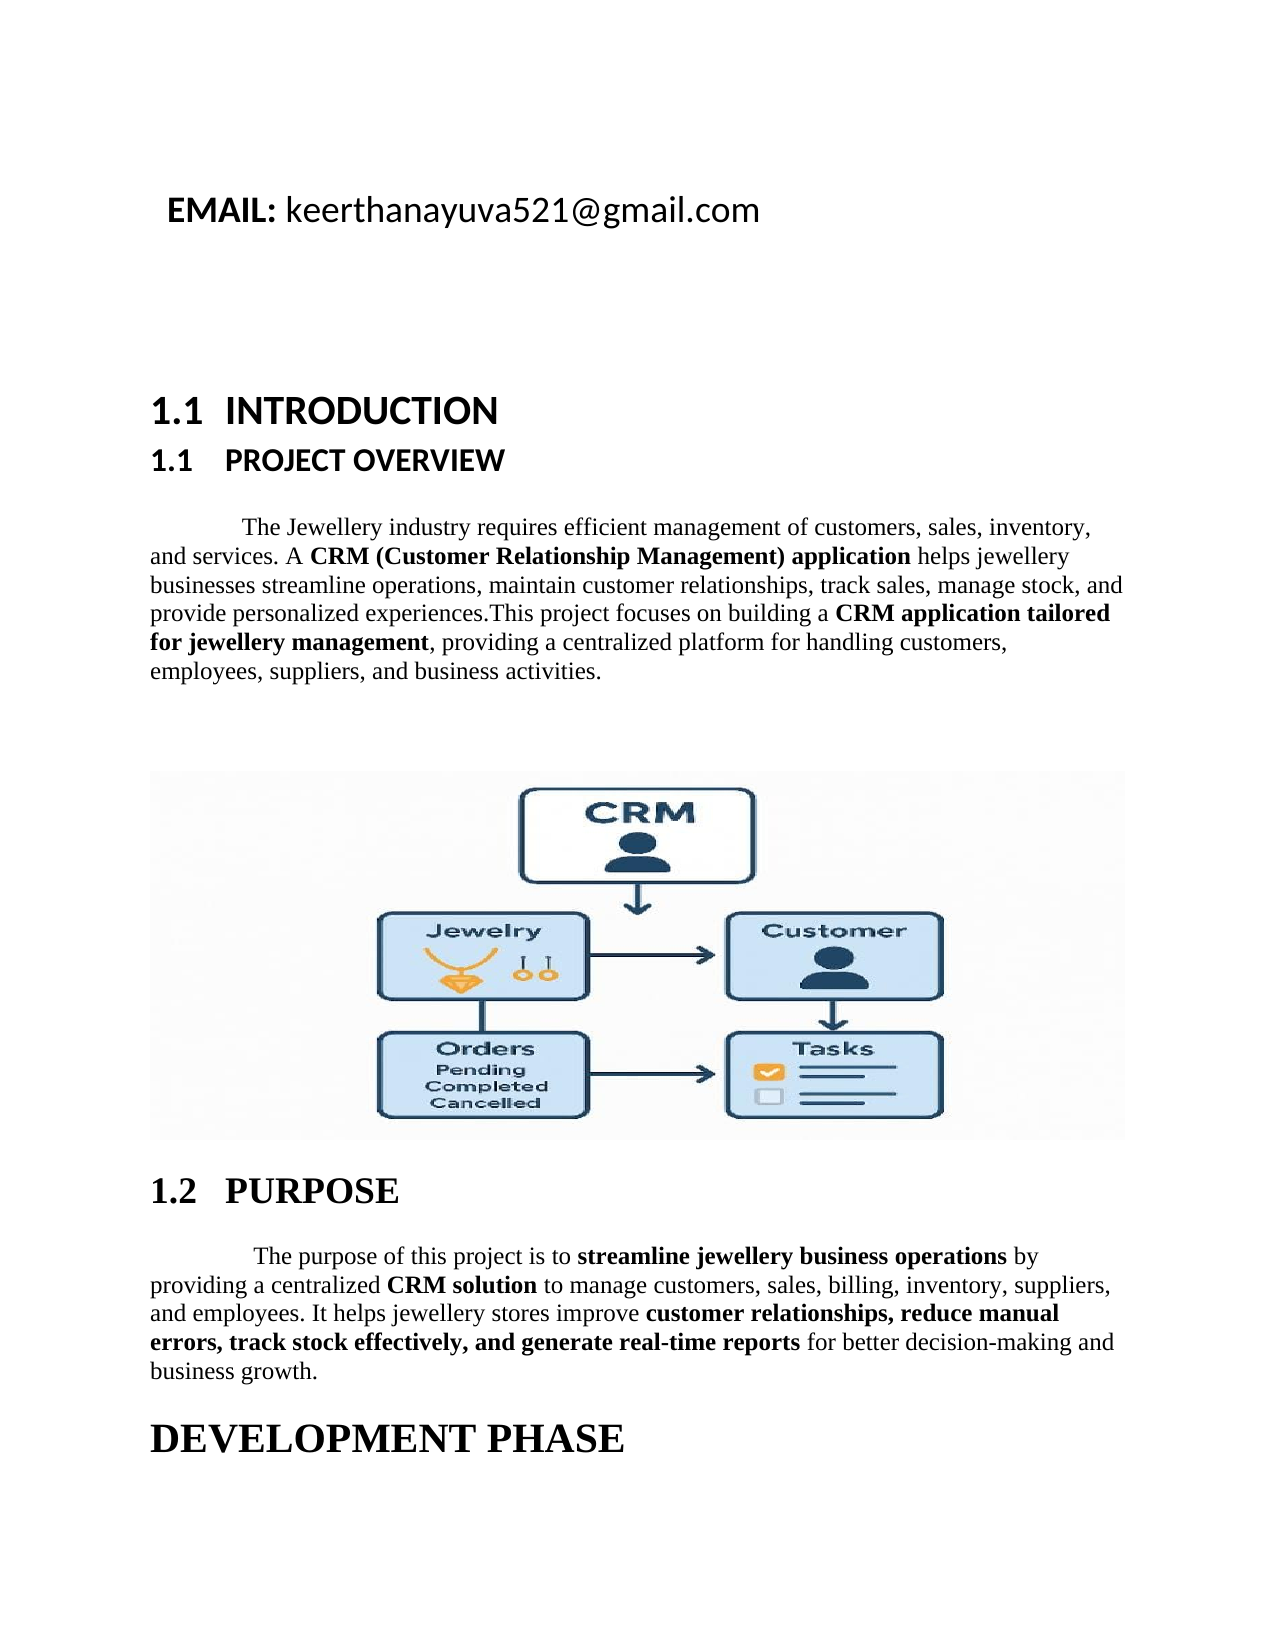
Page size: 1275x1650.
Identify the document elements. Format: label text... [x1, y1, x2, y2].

text The purpose of this project is to streamline jewellery business operations by providing a centralized CRM solution to manage customers, sales, billing, inventory, suppliers, and employees. It helps jewellery stores improve customer relationships, reduce manual errors, track stock effectively, and generate real-time reports for better decision-making and business growth. [150, 1241, 1125, 1385]
text EMAIL: keerthanayuva521@gmail.com [150, 186, 1125, 232]
list PURPOSE [150, 1169, 1125, 1212]
list INTRODUCTION [150, 384, 1125, 435]
text DEVELOPMENT PHASE [150, 1414, 1125, 1462]
text The Jewellery industry requires efficient management of customers, sales, inventory, and services. A CRM (Customer Relationship Management) application helps jewellery businesses streamline operations, maintain customer relationships, track sales, manage stock, and provide personalized experiences.This project focuses on building a CRM application tailored for jewellery management, providing a centralized platform for handling customers, employees, suppliers, and business activities. [150, 512, 1125, 685]
list PROJECT OVERVIEW [150, 439, 1125, 480]
picture [150, 771, 1125, 1140]
